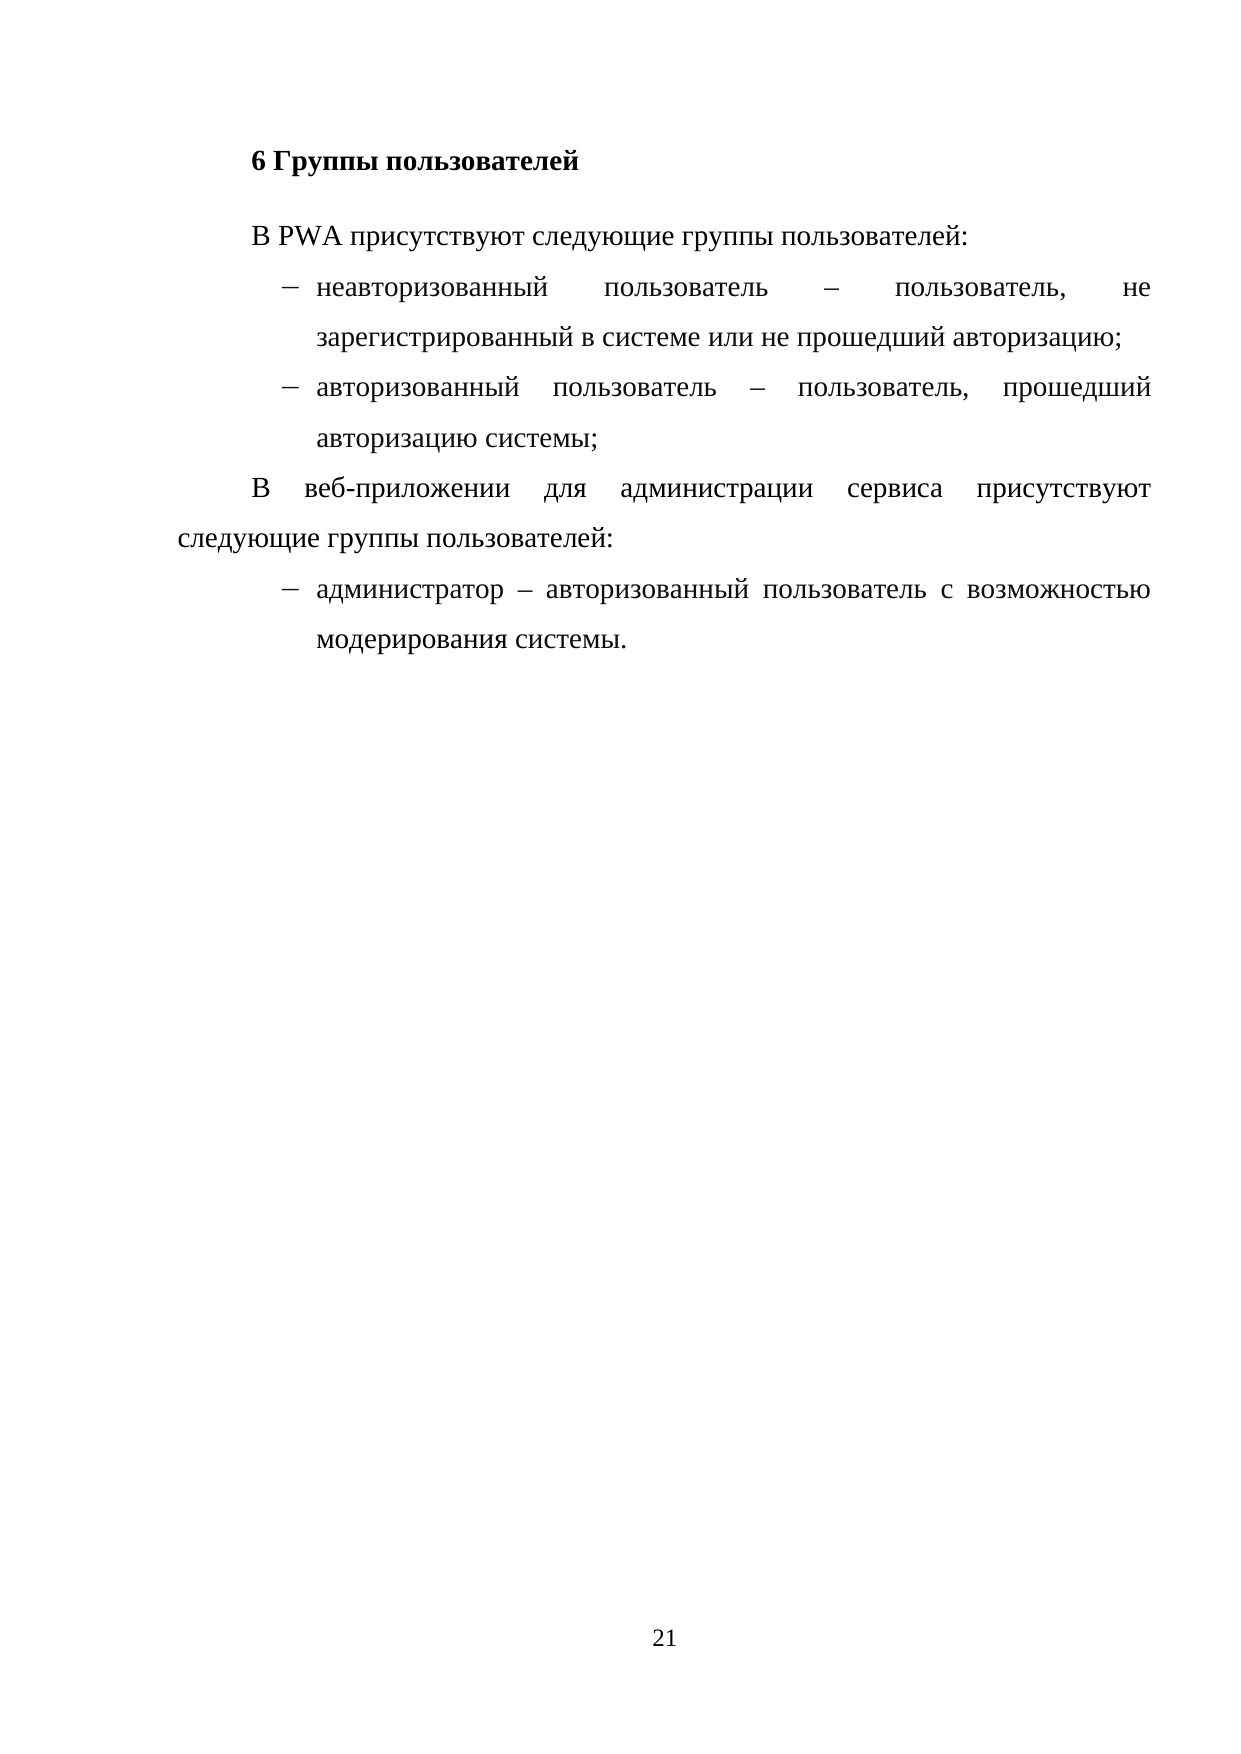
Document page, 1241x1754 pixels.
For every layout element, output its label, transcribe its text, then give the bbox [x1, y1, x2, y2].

text авторизованный пользователь – пользователь, прошедший авторизацию системы; [279, 369, 1152, 453]
text В PWA присутствуют следующие группы пользователей: [177, 218, 1152, 252]
text Группы пользователей [177, 143, 1152, 177]
text В веб-приложении для администрации сервиса присутствуют следующие группы пользователей: [177, 470, 1152, 554]
text администратор – авторизованный пользователь с возможностью модерирования системы. [279, 571, 1152, 655]
text неавторизованный пользователь – пользователь, не зарегистрированный в системе или не прошедший авторизацию; [279, 269, 1152, 353]
